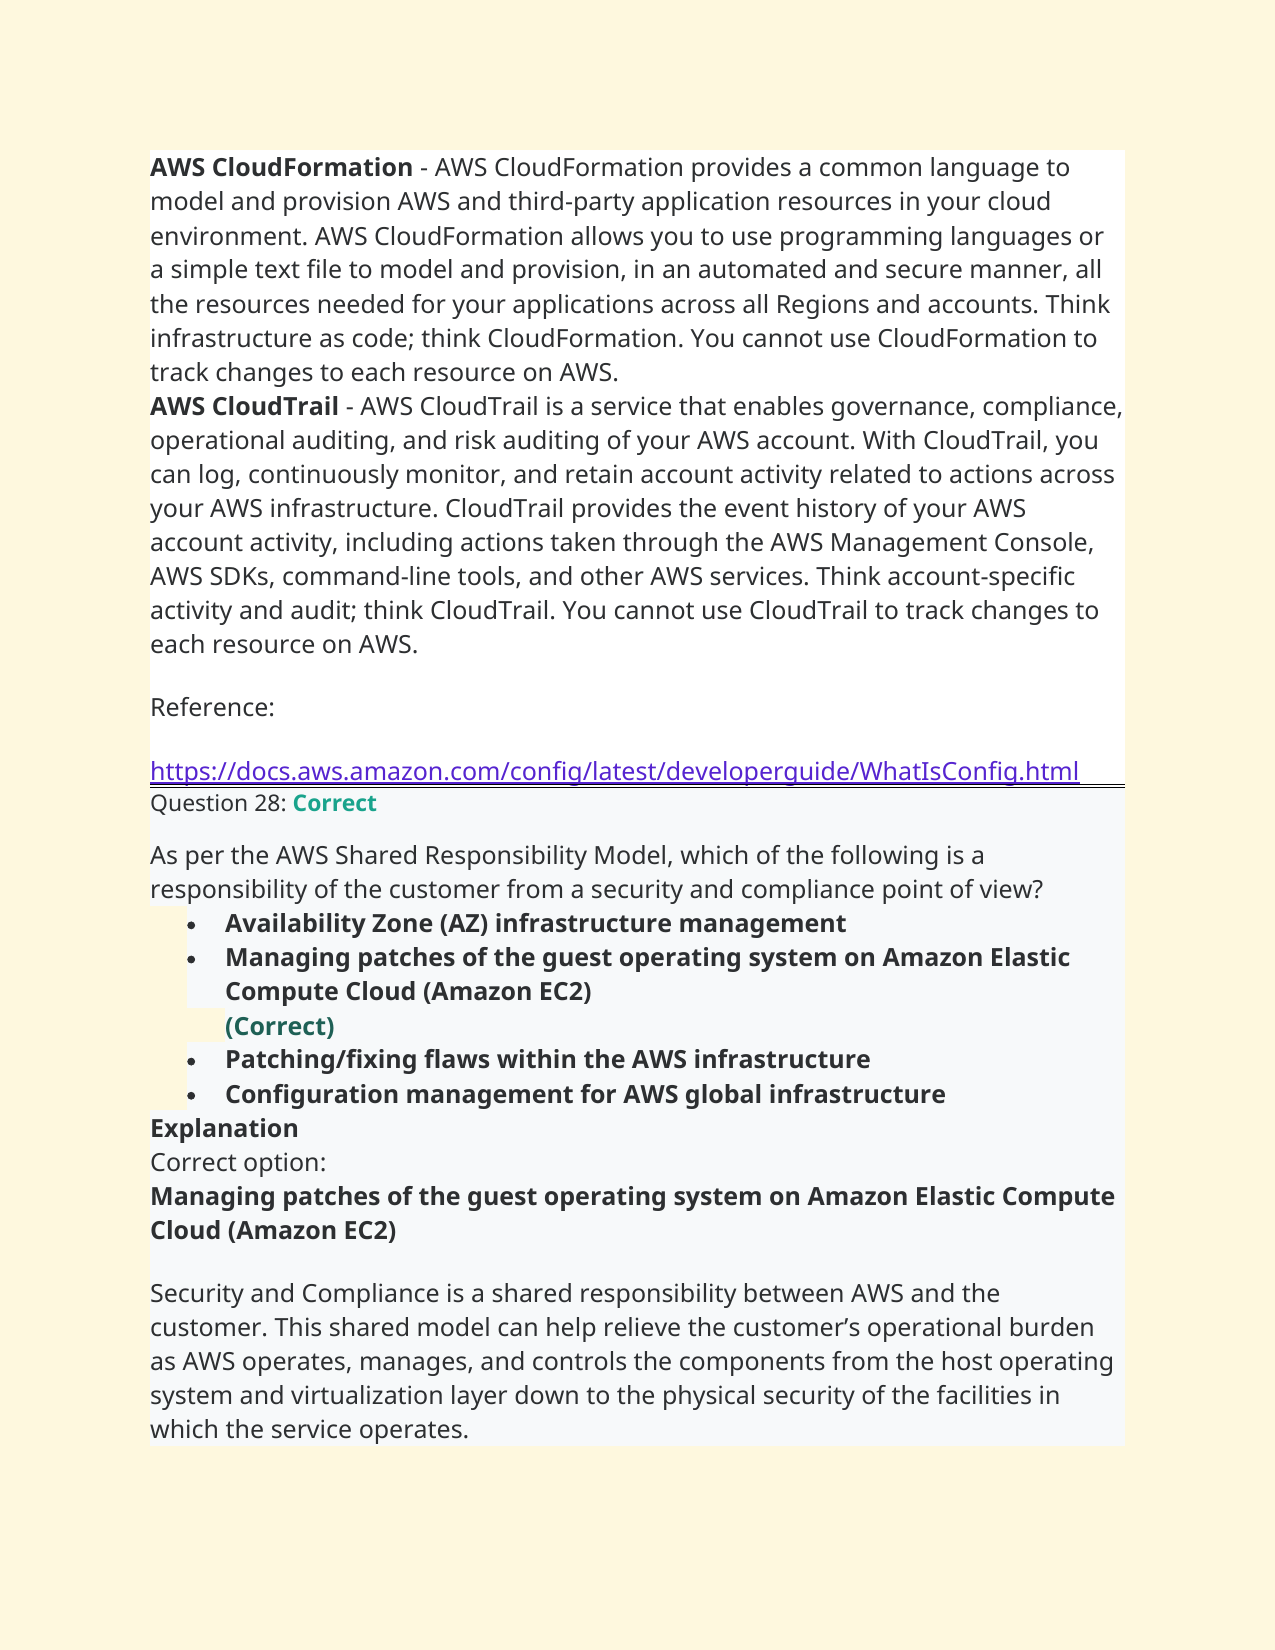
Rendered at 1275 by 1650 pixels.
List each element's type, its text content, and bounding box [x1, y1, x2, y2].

text AWS CloudFormation - AWS CloudFormation provides a common language to model and provision AWS and third-party application resources in your cloud environment. AWS CloudFormation allows you to use programming languages or a simple text file to model and provision, in an automated and secure manner, all the resources needed for your applications across all Regions and accounts. Think infrastructure as code; think CloudFormation. You cannot use CloudFormation to track changes to each resource on AWS. [150, 150, 1125, 388]
text Question 28: Correct [150, 788, 1125, 819]
text (Correct) [225, 1008, 1125, 1042]
text AWS CloudTrail - AWS CloudTrail is a service that enables governance, compliance, operational auditing, and risk auditing of your AWS account. With CloudTrail, you can log, continuously monitor, and retain account activity related to actions across your AWS infrastructure. CloudTrail provides the event history of your AWS account activity, including actions taken through the AWS Management Console, AWS SDKs, command-line tools, and other AWS services. Think account-specific activity and audit; think CloudTrail. You cannot use CloudTrail to track changes to each resource on AWS. [150, 388, 1125, 661]
list Availability Zone (AZ) infrastructure management [187, 906, 1125, 940]
subtitle Explanation [150, 1110, 1125, 1144]
text Managing patches of the guest operating system on Amazon Elastic Compute Cloud (Amazon EC2) [150, 1178, 1125, 1247]
text https://docs.aws.amazon.com/config/latest/developerguide/WhatIsConfig.html [150, 753, 1125, 784]
text Reference: [150, 690, 1125, 724]
list Configuration management for AWS global infrastructure [187, 1076, 1125, 1110]
text As per the AWS Shared Responsibility Model, which of the following is a responsibility of the customer from a security and compliance point of view? [150, 838, 1125, 906]
text Security and Compliance is a shared responsibility between AWS and the customer. This shared model can help relieve the customer’s operational burden as AWS operates, manages, and controls the components from the host operating system and virtualization layer down to the physical security of the facilities in which the service operates. [150, 1276, 1125, 1446]
list Patching/fixing flaws within the AWS infrastructure [187, 1042, 1125, 1076]
list Managing patches of the guest operating system on Amazon Elastic Compute Cloud (Amazon EC2) [187, 940, 1125, 1008]
text Correct option: [150, 1144, 1125, 1178]
